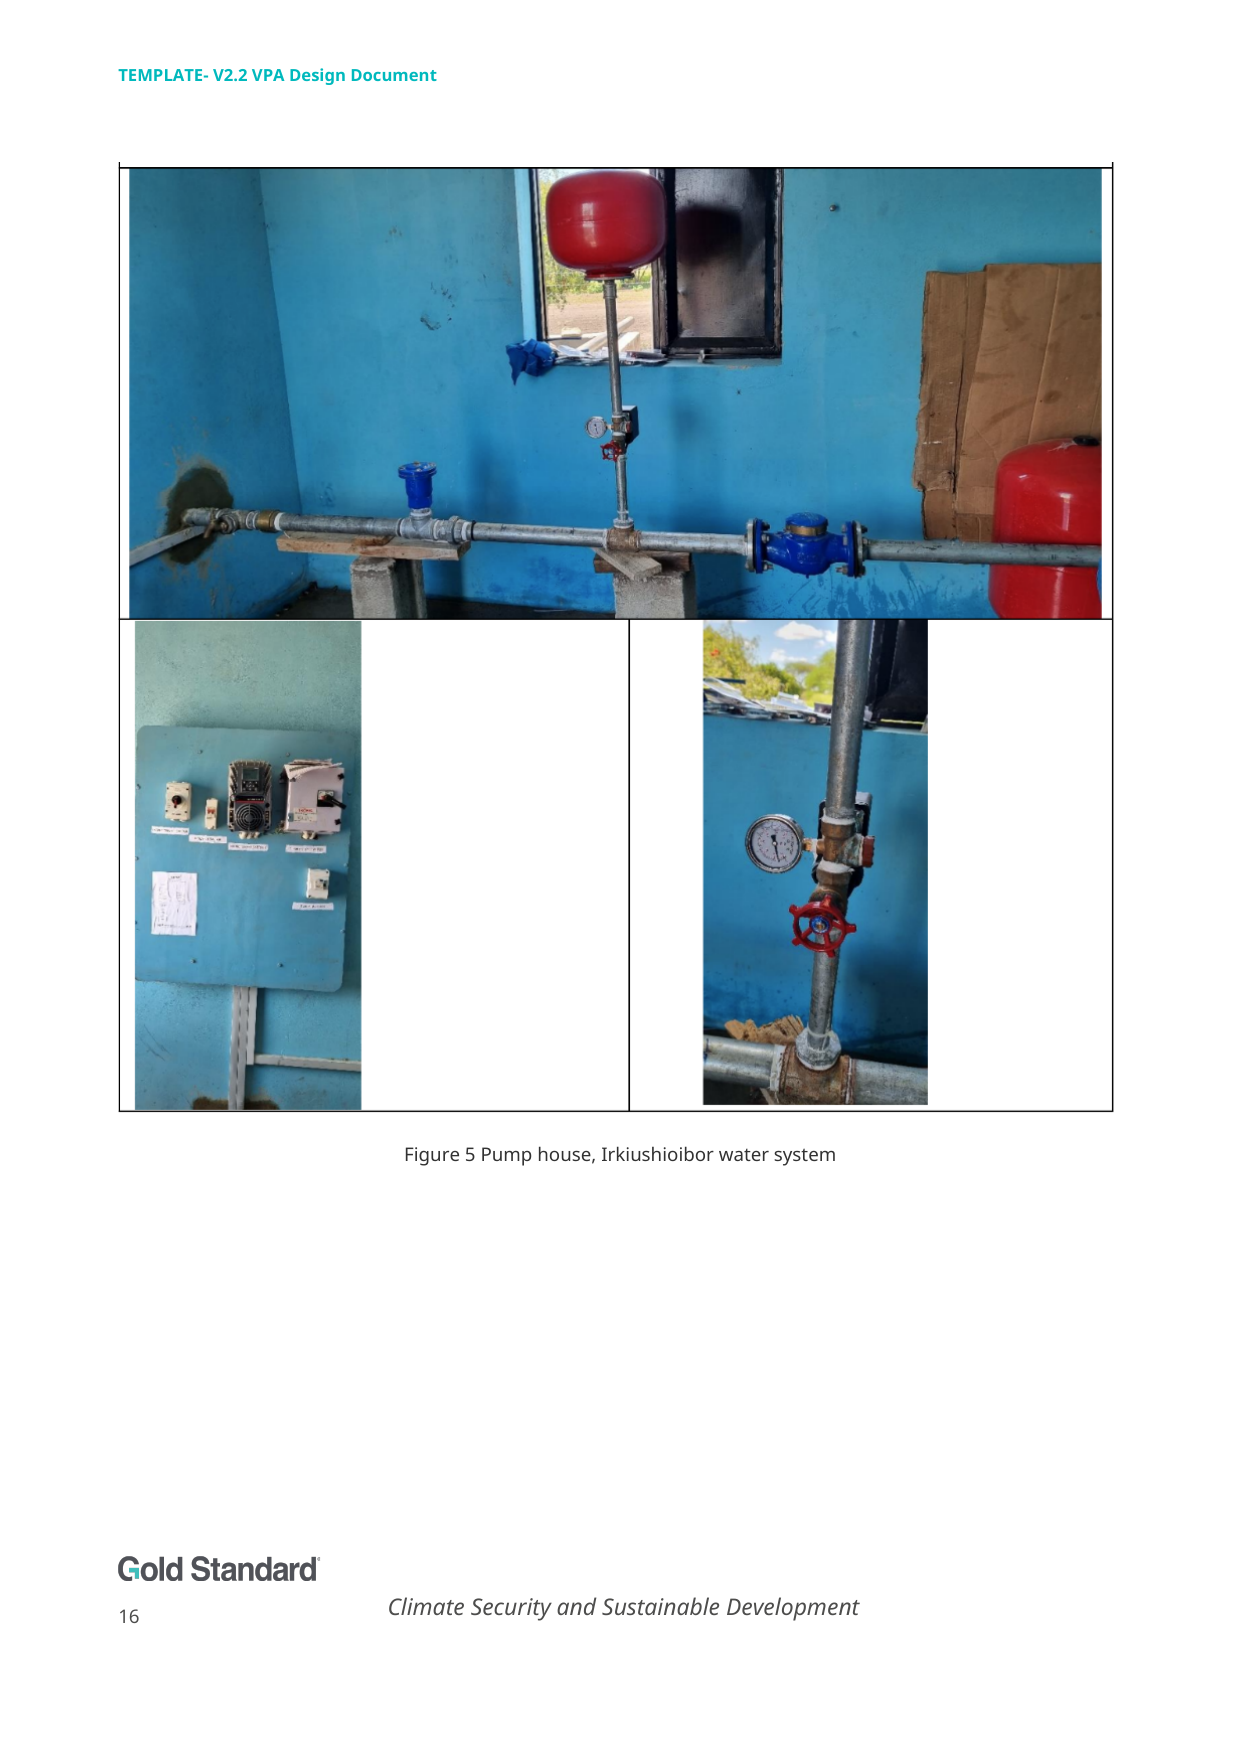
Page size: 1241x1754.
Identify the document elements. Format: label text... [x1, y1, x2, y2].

picture [118, 162, 1122, 1126]
picture [118, 1556, 321, 1581]
text Figure 5 Pump house, Irkiushioibor water system [118, 1141, 1122, 1167]
